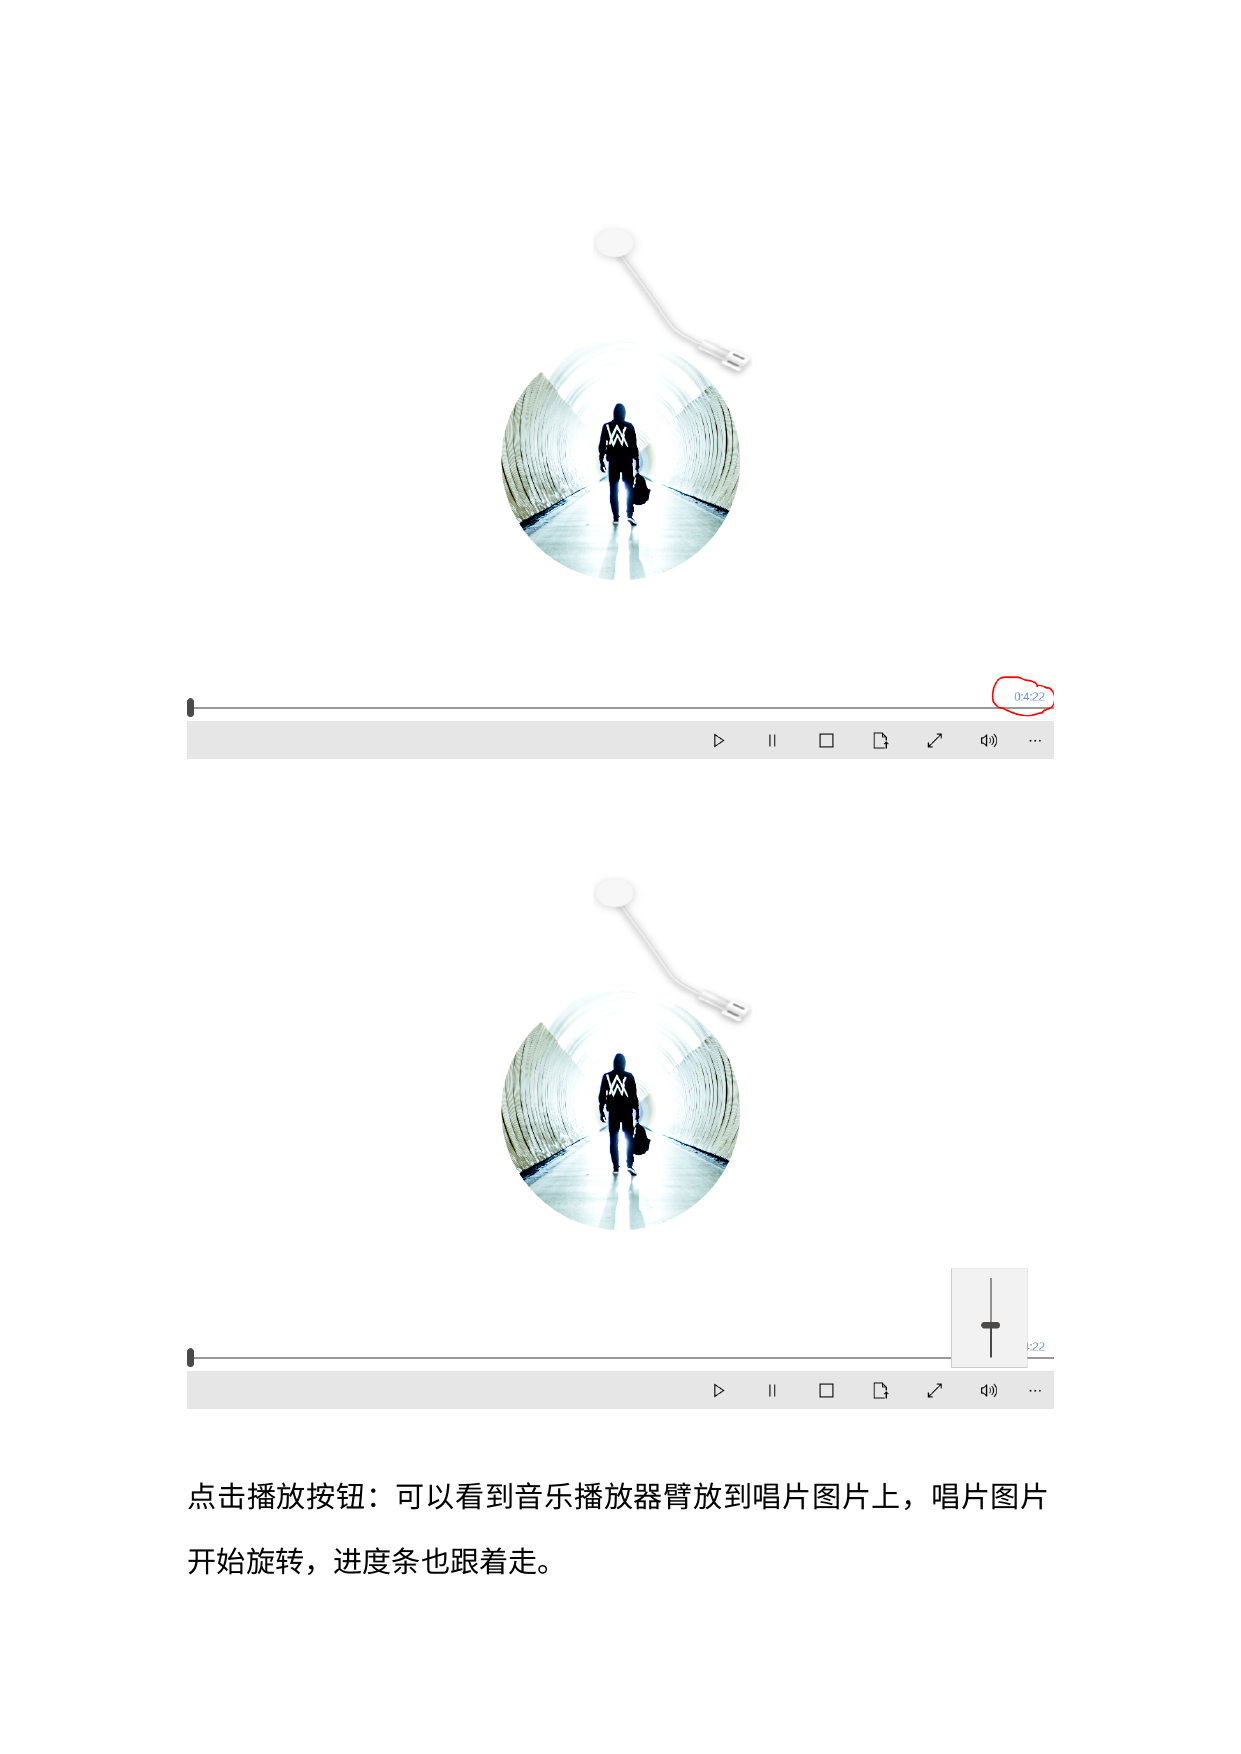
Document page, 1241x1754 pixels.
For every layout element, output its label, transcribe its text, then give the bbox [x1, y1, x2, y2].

text 点击播放按钮：可以看到音乐播放器臂放到唱片图片上，唱片图片开始旋转，进度条也跟着走。 [187, 1462, 1053, 1592]
picture [187, 161, 1054, 759]
picture [187, 811, 1054, 1409]
